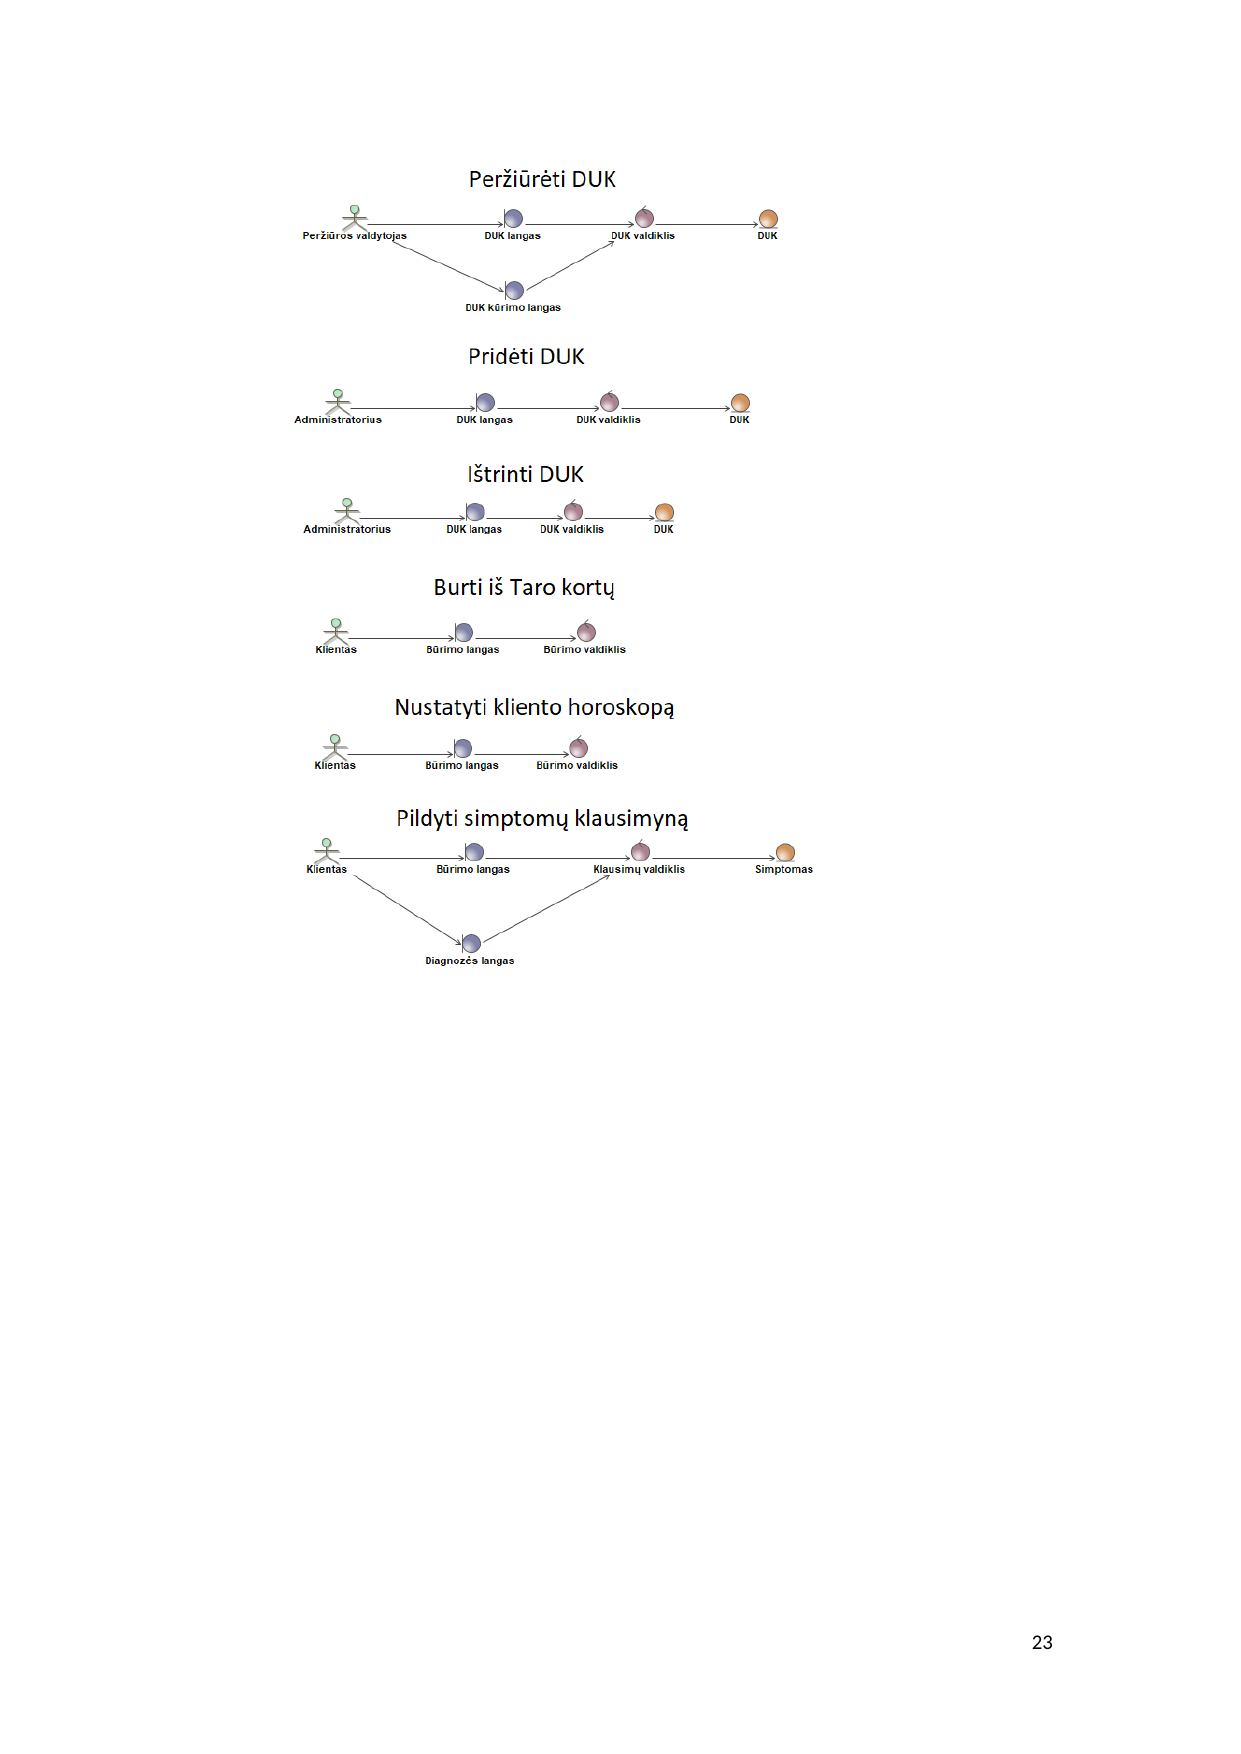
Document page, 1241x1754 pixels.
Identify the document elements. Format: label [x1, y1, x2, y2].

picture [187, 150, 1052, 1046]
